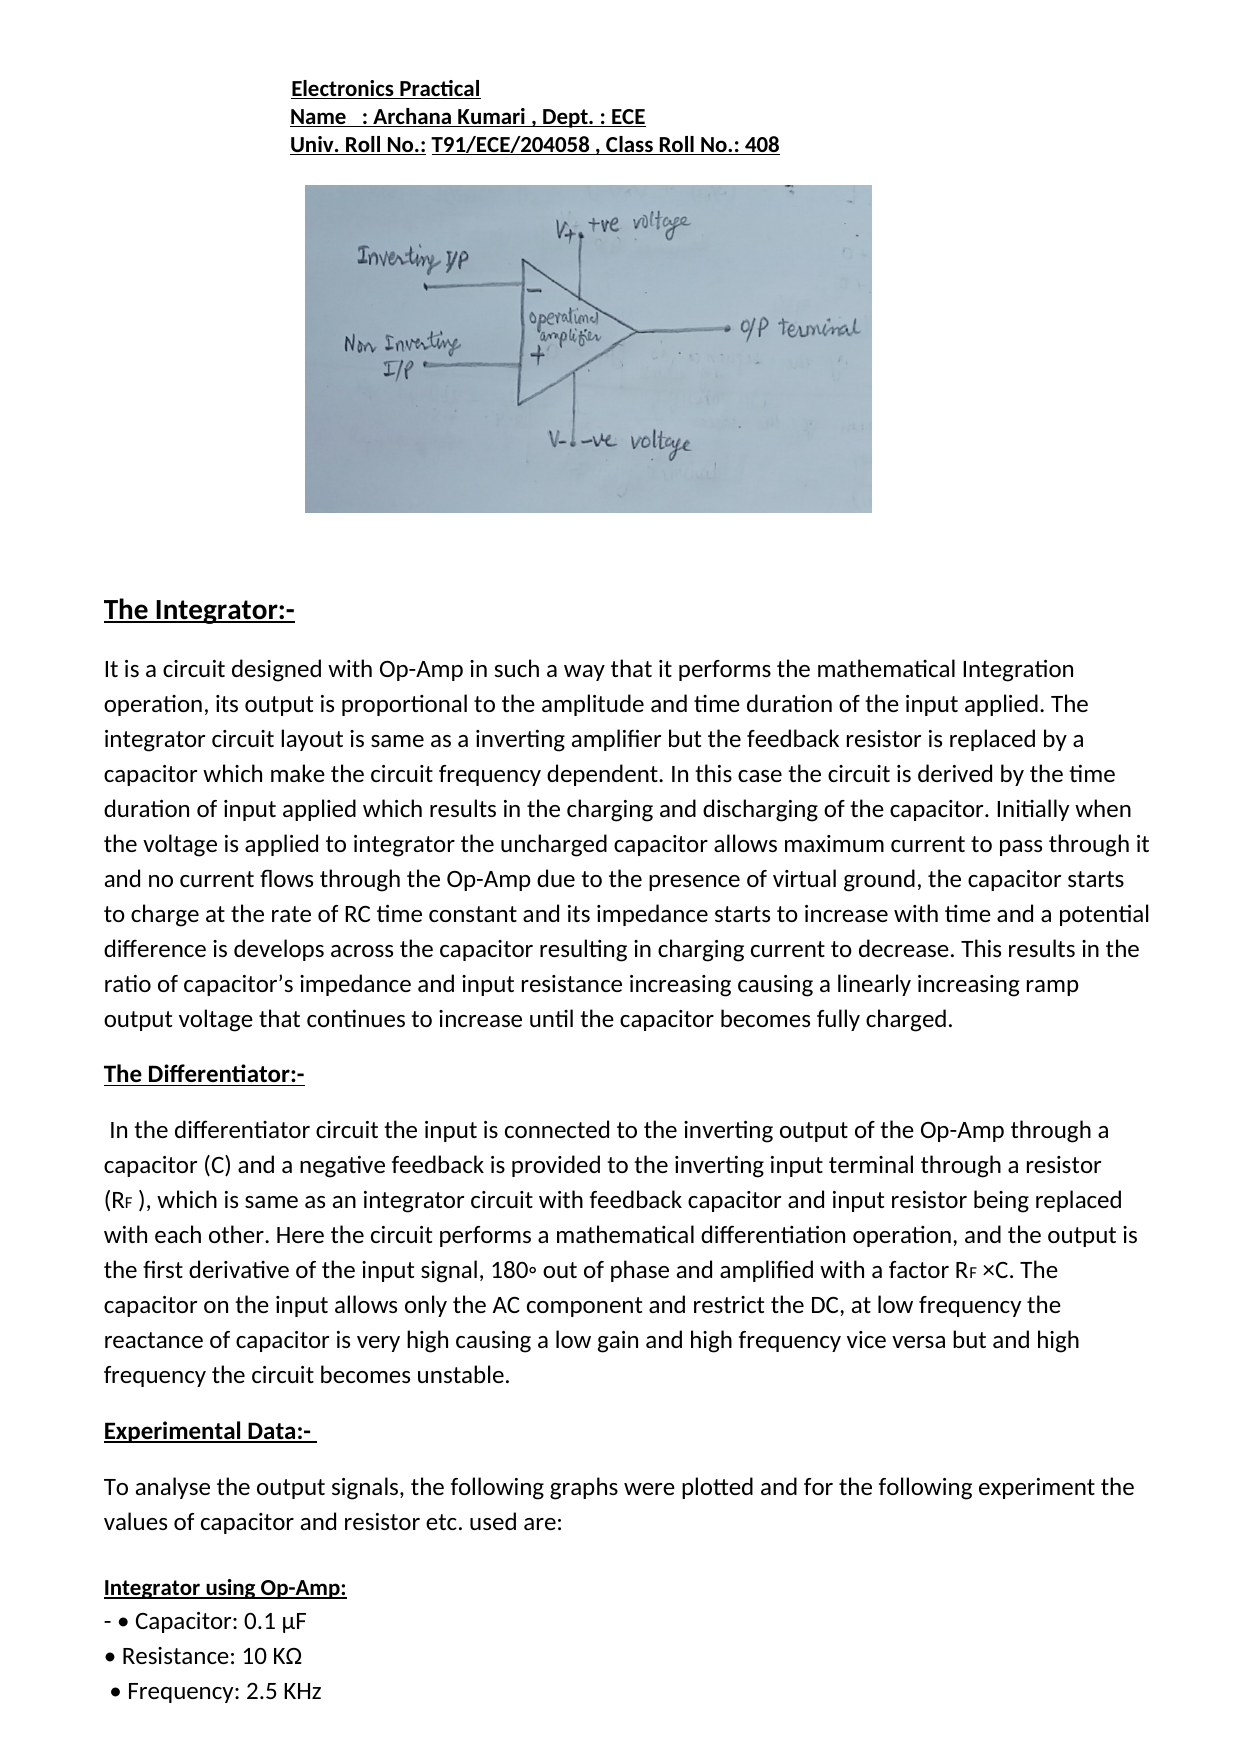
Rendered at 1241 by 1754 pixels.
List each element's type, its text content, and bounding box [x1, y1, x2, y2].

text Experimental Data:- [103, 1415, 1152, 1446]
text To analyse the output signals, the following graphs were plotted and for the following experiment the values of capacitor and resistor etc. used are: [103, 1471, 1152, 1537]
text The Differentiator:- [103, 1058, 1152, 1089]
text • Frequency: 2.5 KHz [103, 1675, 1152, 1706]
text The Integrator:- [103, 591, 1152, 627]
text In the differentiator circuit the input is connected to the inverting output of the Op-Amp through a capacitor (C) and a negative feedback is provided to the inverting input terminal through a resistor (RF ), which is same as an integrator circuit with feedback capacitor and input resistor being replaced with each other. Here the circuit performs a mathematical differentiation operation, and the output is the first derivative of the input signal, 180◦ out of phase and amplified with a factor RF ×C. The capacitor on the input allows only the AC component and restrict the DC, at low frequency the reactance of capacitor is very high causing a low gain and high frequency vice versa but and high frequency the circuit becomes unstable. [103, 1114, 1152, 1390]
text Integrator using Op-Amp: [103, 1573, 1152, 1601]
text - • Capacitor: 0.1 µF [103, 1605, 1152, 1636]
text • Resistance: 10 KΩ [103, 1640, 1152, 1671]
text It is a circuit designed with Op-Amp in such a way that it performs the mathematical Integration operation, its output is proportional to the amplitude and time duration of the input applied. The integrator circuit layout is same as a inverting amplifier but the feedback resistor is replaced by a capacitor which make the circuit frequency dependent. In this case the circuit is derived by the time duration of input applied which results in the charging and discharging of the capacitor. Initially when the voltage is applied to integrator the uncharged capacitor allows maximum current to pass through it and no current flows through the Op-Amp due to the presence of virtual ground, the capacitor starts to charge at the rate of RC time constant and its impedance starts to increase with time and a potential difference is develops across the capacitor resulting in charging current to decrease. This results in the ratio of capacitor’s impedance and input resistance increasing causing a linearly increasing ramp output voltage that continues to increase until the capacitor becomes fully charged. [103, 653, 1152, 1033]
picture [305, 185, 872, 513]
